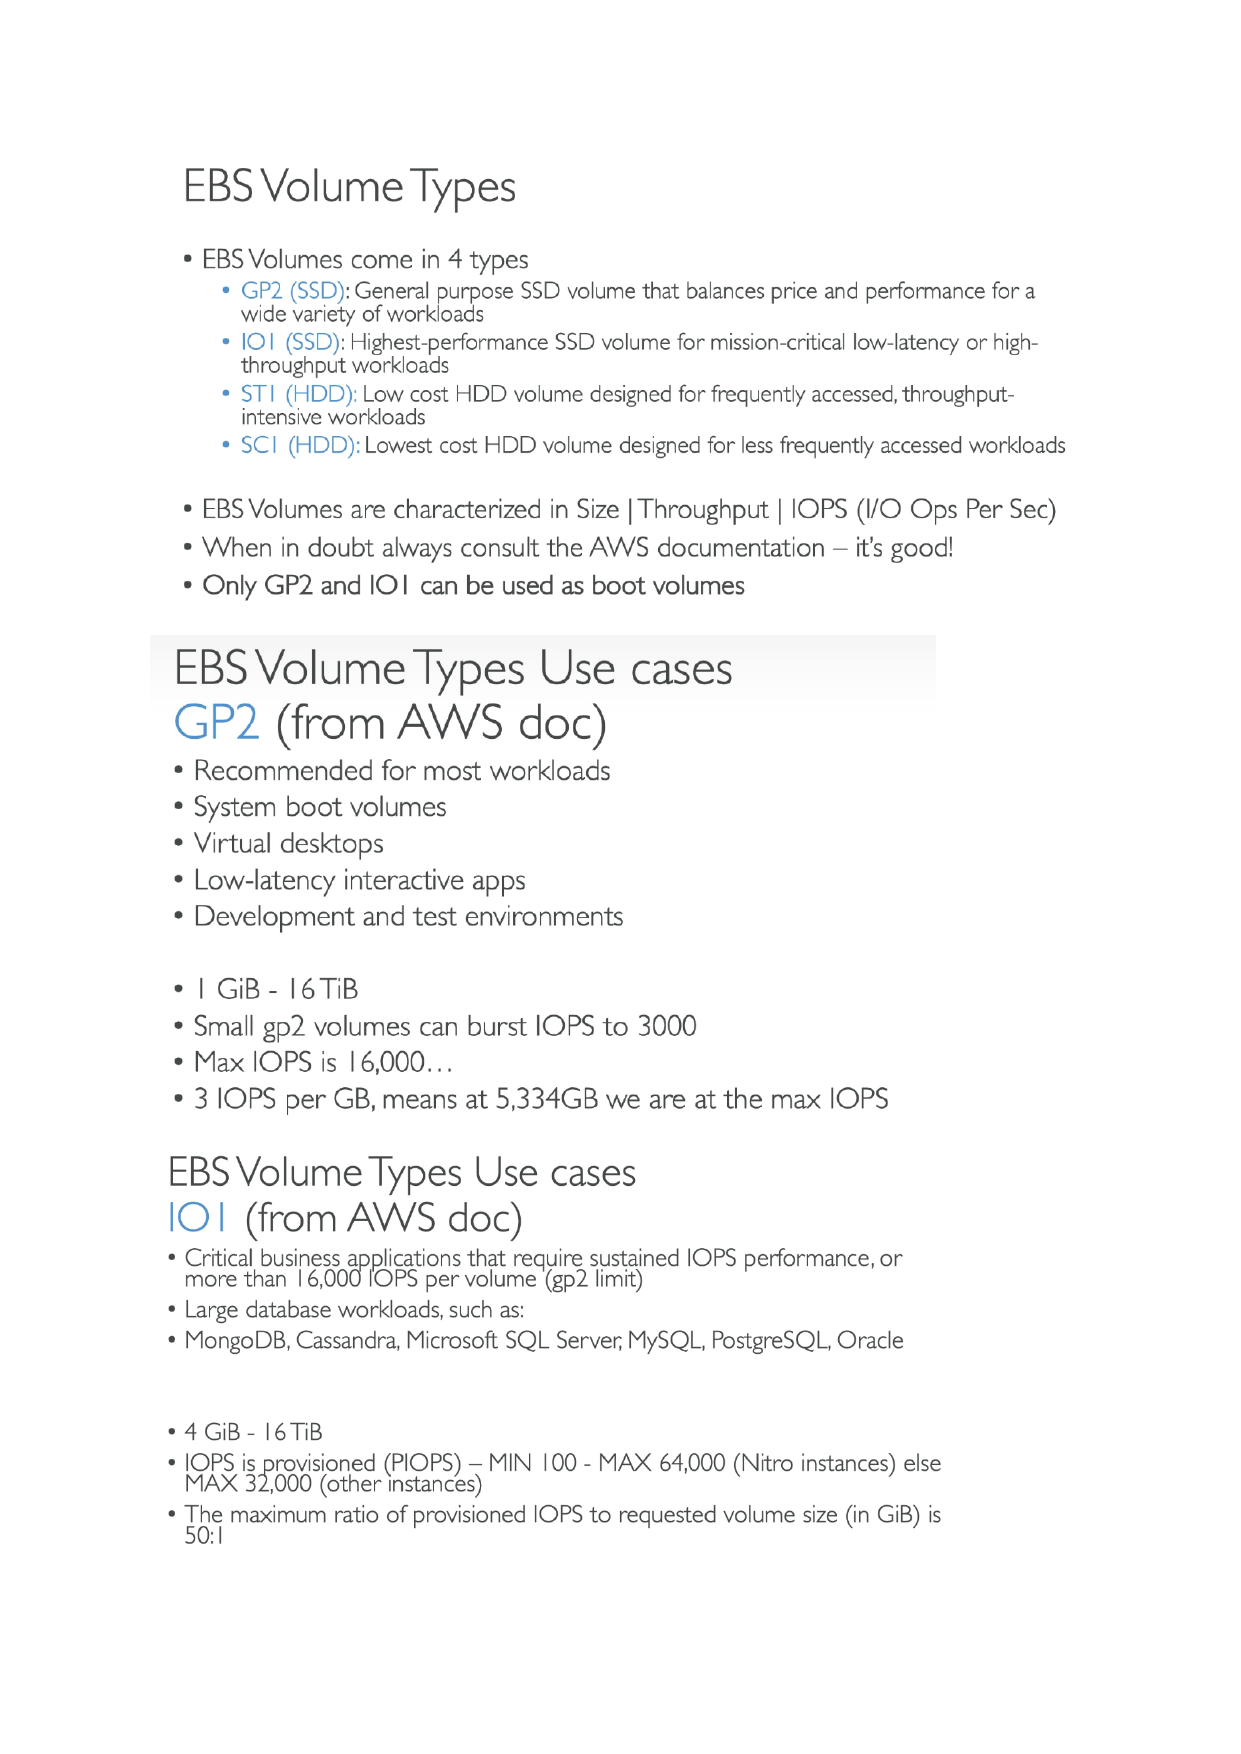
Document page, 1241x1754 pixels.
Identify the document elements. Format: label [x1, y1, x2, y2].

picture [150, 635, 936, 1127]
picture [150, 150, 1091, 617]
picture [150, 1146, 958, 1576]
